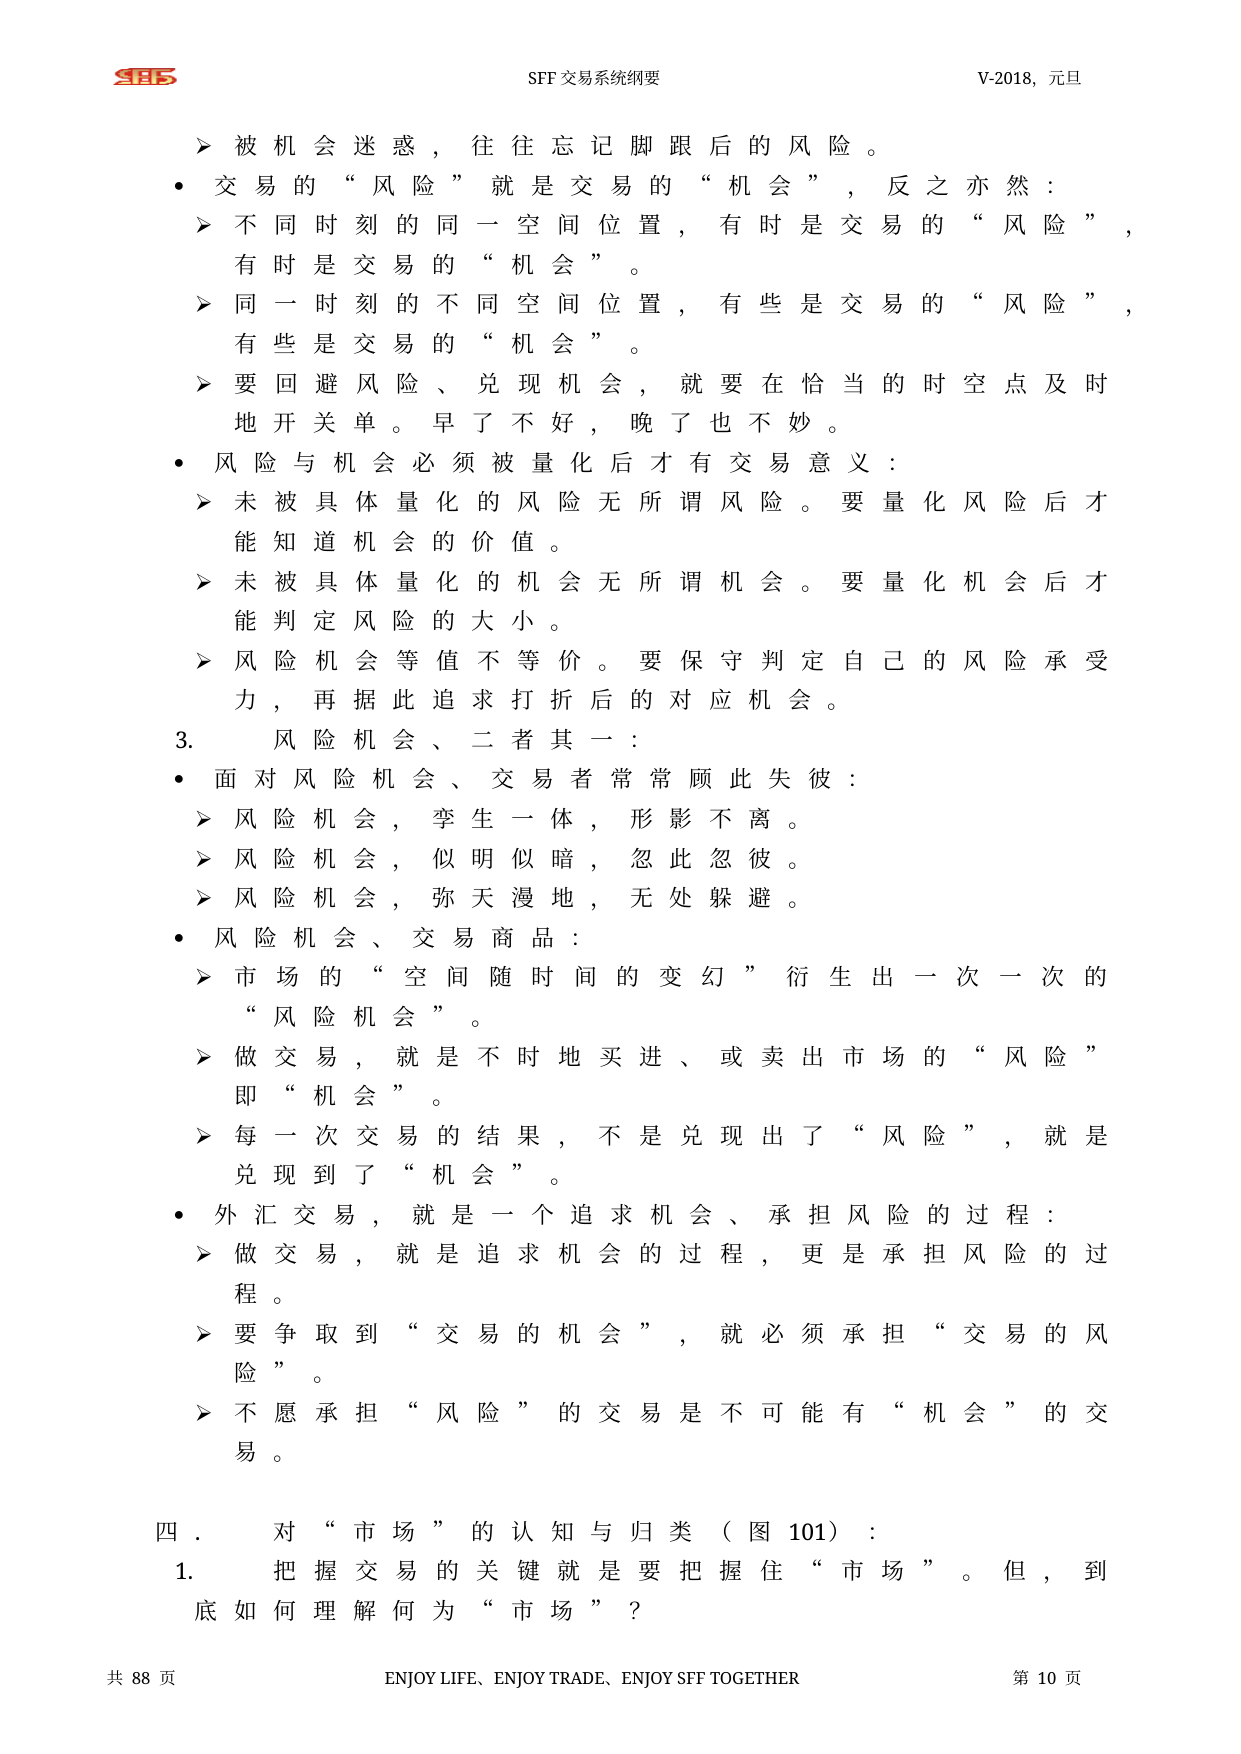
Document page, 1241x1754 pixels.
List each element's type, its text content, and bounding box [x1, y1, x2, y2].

list 对“市场”的认知与归类（图101）： [145, 1510, 1125, 1550]
list 风险机会，弥天漫地，无处躲避。 [189, 877, 1125, 917]
list 不同时刻的同一空间位置，有时是交易的“风险”，有时是交易的“机会”。 [189, 204, 1125, 283]
list 风险机会等值不等价。要保守判定自己的风险承受力，再据此追求打折后的对应机会。 [189, 639, 1125, 719]
list 同一时刻的不同空间位置，有些是交易的“风险”，有些是交易的“机会”。 [189, 283, 1125, 362]
list 要回避风险、兑现机会，就要在恰当的时空点及时地开关单。早了不好，晚了也不妙。 [189, 362, 1125, 442]
list 风险机会、交易商品： [174, 917, 1125, 956]
list 面对风险机会、交易者常常顾此失彼： [174, 758, 1125, 798]
list 外汇交易，就是一个追求机会、承担风险的过程： [174, 1194, 1125, 1233]
list 未被具体量化的机会无所谓机会。要量化机会后才能判定风险的大小。 [189, 560, 1125, 639]
list 做交易，就是不时地买进、或卖出市场的“风险”即“机会”。 [189, 1035, 1125, 1114]
list 风险机会，似明似暗，忽此忽彼。 [189, 837, 1125, 877]
list 交易的“风险”就是交易的“机会”，反之亦然： [174, 164, 1125, 204]
list 风险机会，孪生一体，形影不离。 [189, 798, 1125, 837]
list 市场的“空间随时间的变幻”衍生出一次一次的“风险机会”。 [189, 956, 1125, 1035]
list 要争取到“交易的机会”，就必须承担“交易的风险”。 [189, 1312, 1125, 1392]
list 每一次交易的结果，不是兑现出了“风险”，就是兑现到了“机会”。 [189, 1114, 1125, 1194]
list 不愿承担“风险”的交易是不可能有“机会”的交易。 [189, 1392, 1125, 1471]
picture [106, 68, 188, 85]
list 未被具体量化的风险无所谓风险。要量化风险后才能知道机会的价值。 [189, 481, 1125, 560]
list 把握交易的关键就是要把握住“市场”。但，到底如何理解何为“市场”？ [160, 1550, 1125, 1629]
list 被机会迷惑，往往忘记脚跟后的风险。 [189, 125, 1125, 164]
list 做交易，就是追求机会的过程，更是承担风险的过程。 [189, 1233, 1125, 1312]
list 风险机会、二者其一： [160, 719, 1125, 758]
list 风险与机会必须被量化后才有交易意义： [174, 442, 1125, 481]
